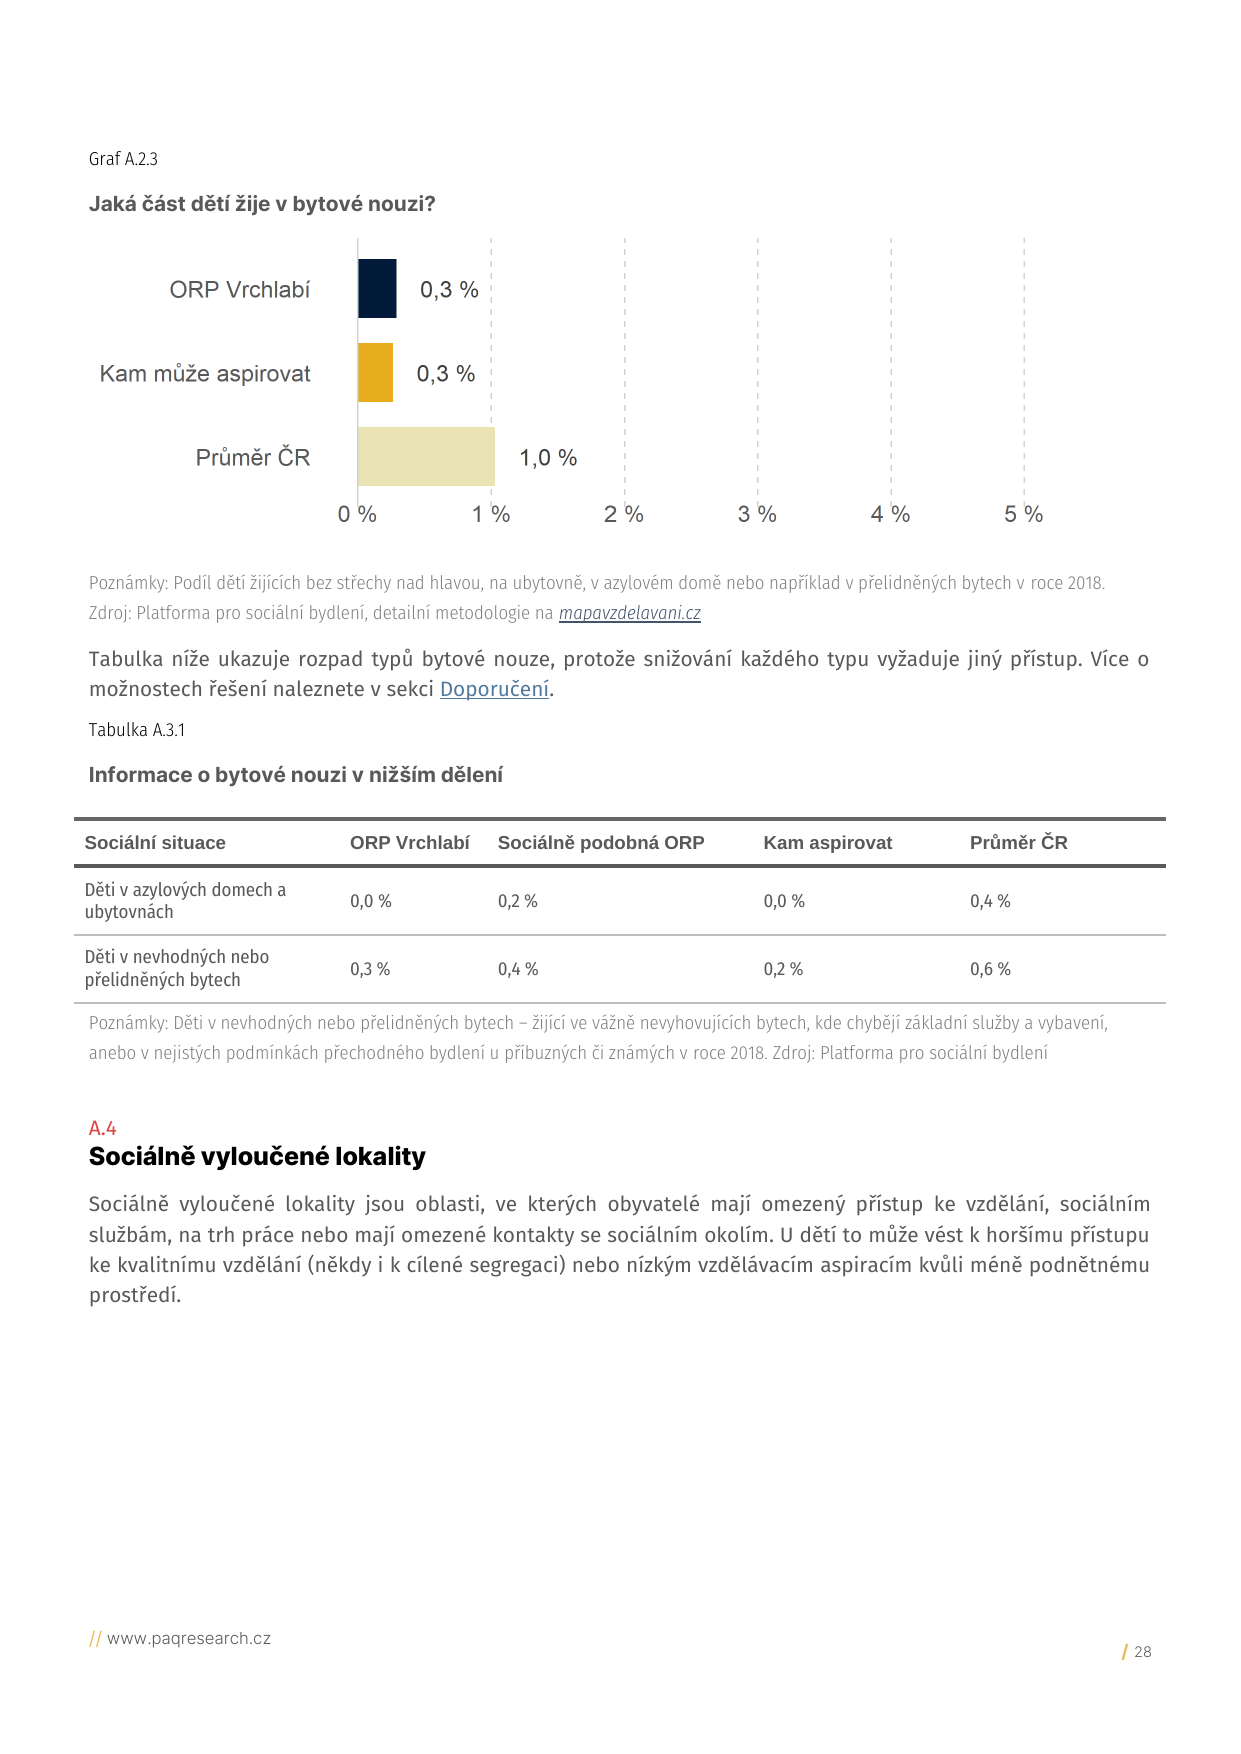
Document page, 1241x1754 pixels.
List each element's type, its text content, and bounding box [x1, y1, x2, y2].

table_cell 0,6 % [960, 936, 1166, 1002]
table_header Sociální situace [74, 821, 339, 864]
text A.4 [89, 1111, 1152, 1141]
table_header Sociálně podobná ORP [487, 821, 753, 864]
table_cell 0,3 % [340, 936, 487, 1002]
text Jaká část dětí žije v bytové nouzi? [89, 186, 1152, 216]
text Tabulka A.3.1 [89, 718, 1152, 741]
subtitle Sociálně vyloučené lokality [89, 1141, 1152, 1172]
text Informace o bytové nouzi v nižším dělení [89, 757, 1152, 787]
table_cell 0,2 % [753, 936, 959, 1002]
text Poznámky: Podíl dětí žijících bez střechy nad hlavou, na ubytovně, v azylovém domě nebo například v přelidněných bytech v roce 2018. Zdroj: Platforma pro sociální bydlení, detailní metodologie na mapavzdelavani.cz [89, 564, 1152, 625]
picture [88, 216, 1139, 548]
table_cell 0,2 % [487, 868, 753, 934]
table_cell 0,0 % [753, 868, 959, 934]
text Poznámky: Děti v nevhodných nebo přelidněných bytech – žijící ve vážně nevyhovujících bytech, kde chybějí základní služby a vybavení, anebo v nejistých podmínkách přechodného bydlení u příbuzných či známých v roce 2018. Zdroj: Platforma pro sociální bydlení [89, 1004, 1152, 1064]
table_cell 0,4 % [960, 868, 1166, 934]
table_cell Děti v azylových domech a ubytovnách [74, 868, 339, 934]
text Sociálně vyloučené lokality jsou oblasti, ve kterých obyvatelé mají omezený přístup ke vzdělání, sociálním službám, na trh práce nebo mají omezené kontakty se sociálním okolím. U dětí to může vést k horšímu přístupu ke kvalitnímu vzdělání (někdy i k cílené segregaci) nebo nízkým vzdělávacím aspiracím kvůli méně podnětnému prostředí. [89, 1187, 1152, 1308]
table_cell 0,4 % [487, 936, 753, 1002]
text Graf A.2.3 [89, 148, 1152, 170]
table_header Průměr ČR [960, 821, 1166, 864]
text Tabulka níže ukazuje rozpad typů bytové nouze, protože snižování každého typu vyžaduje jiný přístup. Více o možnostech řešení naleznete v sekci Doporučení. [89, 641, 1152, 702]
table_cell Děti v nevhodných nebo přelidněných bytech [74, 936, 339, 1002]
table_header ORP Vrchlabí [340, 821, 487, 864]
table_header Kam aspirovat [753, 821, 959, 864]
table_cell 0,0 % [340, 868, 487, 934]
